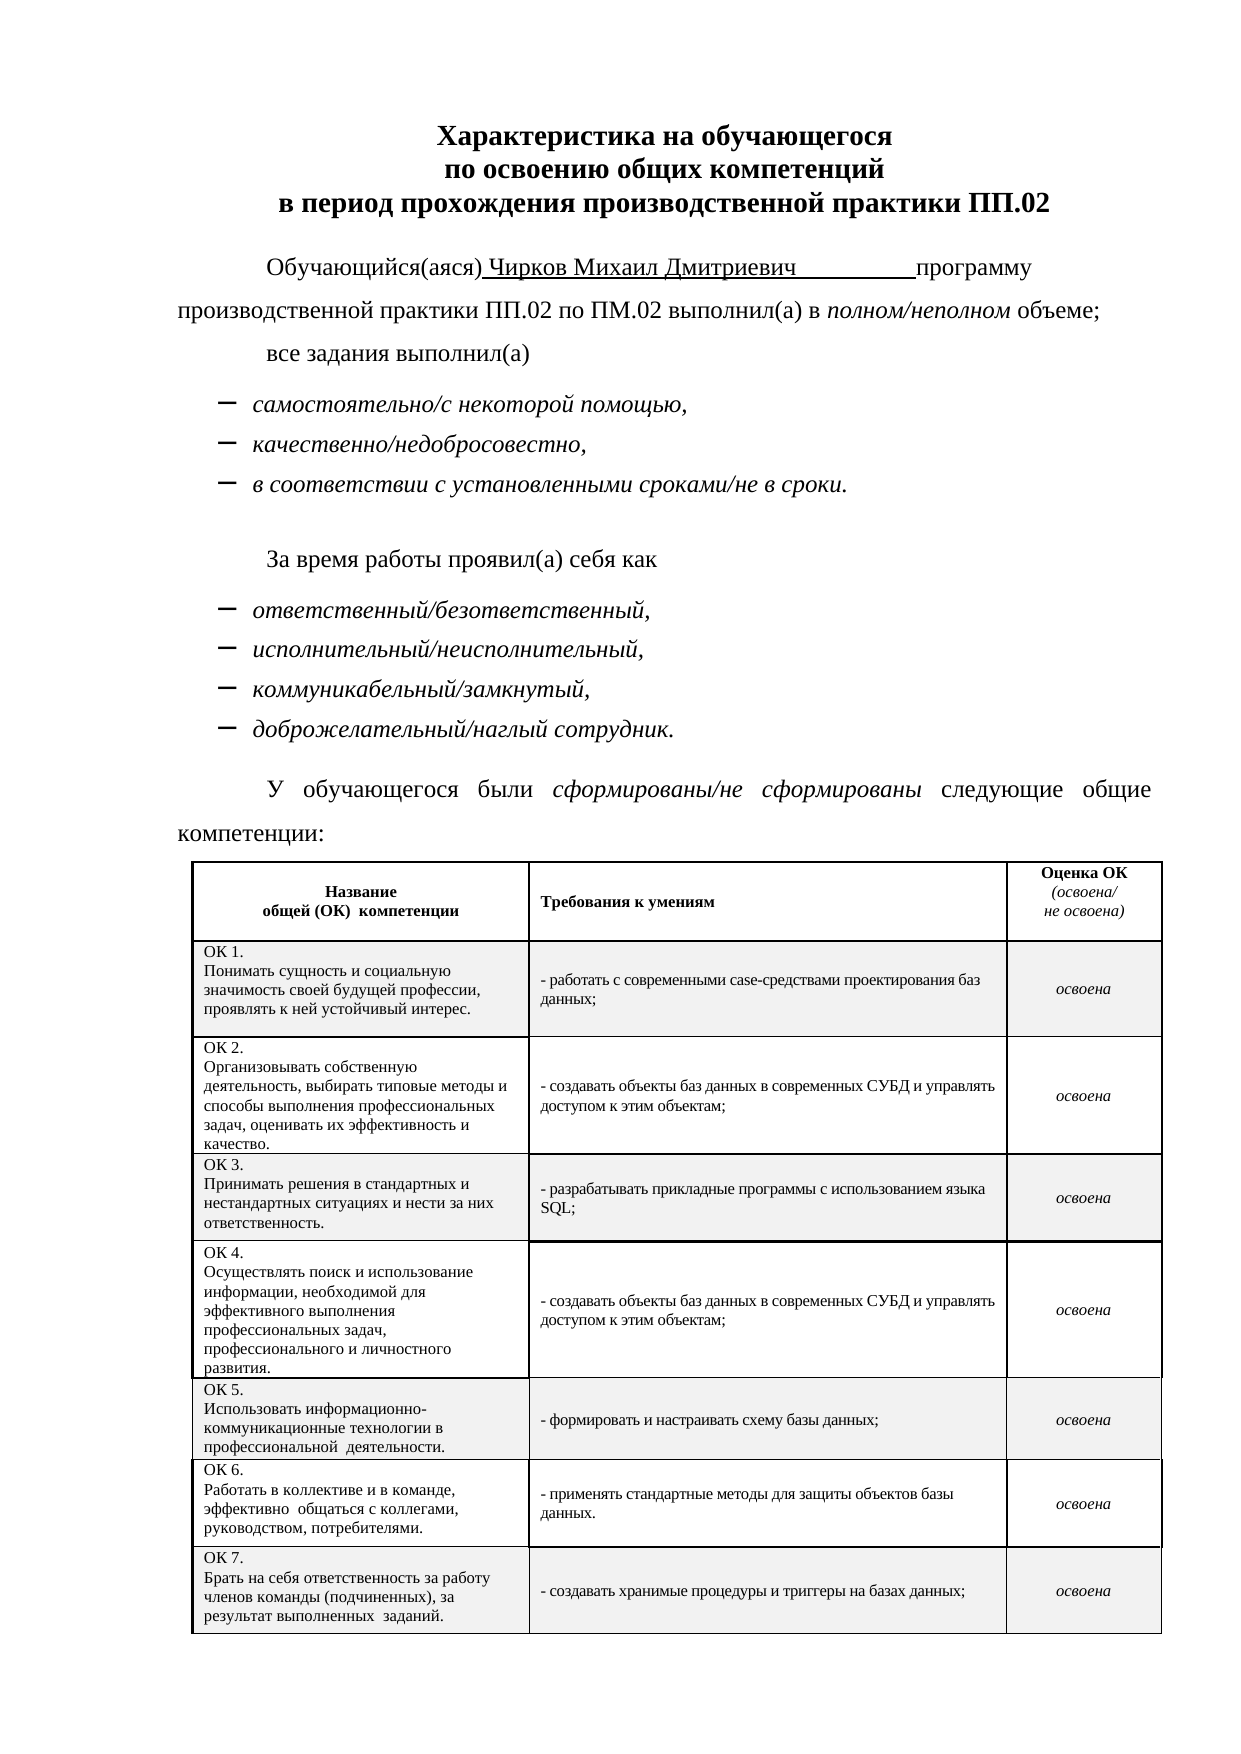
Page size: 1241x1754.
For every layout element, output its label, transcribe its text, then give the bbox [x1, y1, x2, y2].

list в соответствии с установленными сроками/не в сроки. [215, 461, 1152, 501]
text все задания выполнил(а) [177, 338, 1152, 367]
table_cell освоена [1008, 1459, 1161, 1546]
list доброжелательный/наглый сотрудник. [215, 706, 1152, 746]
list качественно/недобросовестно, [215, 421, 1152, 461]
table_cell освоена [1007, 1546, 1161, 1633]
table_cell ОК 2. Организовывать собственную деятельность, выбирать типовые методы и способы выполнения профессиональных задач, оценивать их эффективность и качество. [194, 1038, 528, 1153]
table_cell - создавать объекты баз данных в современных СУБД и управлять доступом к этим объектам; [530, 1243, 1006, 1377]
table_cell ОК 6. Работать в коллективе и в команде, эффективно общаться с коллегами, руководством, потребителями. [194, 1460, 528, 1546]
table_cell освоена [1008, 942, 1161, 1036]
list самостоятельно/с некоторой помощью, [215, 382, 1152, 421]
table_cell - разрабатывать прикладные программы с использованием языка SQL; [530, 1155, 1006, 1240]
table_cell освоена [1007, 1377, 1161, 1459]
text Характеристика на обучающегося [177, 118, 1152, 152]
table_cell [530, 1548, 1006, 1633]
table_header Оценка ОК (освоена/ не освоена) [1008, 863, 1161, 939]
text Обучающийся(аяся) Чирков Михаил Дмитриевич программу производственной практики ПП.02 по ПМ.02 выполнил(а) в полном/неполном объеме; [177, 252, 1152, 324]
table_cell освоена [1008, 1155, 1161, 1240]
table_cell ОК 7. Брать на себя ответственность за работу членов команды (подчиненных), за результат выполненных заданий. [194, 1547, 529, 1633]
list ответственный/безответственный, [215, 587, 1152, 627]
text У обучающегося были сформированы/не сформированы следующие общие компетенции: [177, 774, 1152, 846]
table_cell - работать с современными case-средствами проектирования баз данных; [530, 942, 1006, 1036]
table_cell ОК 3. Принимать решения в стандартных и нестандартных ситуациях и нести за них ответственность. [194, 1154, 528, 1240]
table_cell - создавать объекты баз данных в современных СУБД и управлять доступом к этим объектам; [530, 1037, 1006, 1153]
text За время работы проявил(а) себя как [177, 544, 1152, 573]
table_cell освоена [1008, 1243, 1161, 1377]
text по освоению общих компетенций [177, 152, 1152, 185]
table_cell ОК 4. Осуществлять поиск и использование информации, необходимой для эффективного выполнения профессиональных задач, профессионального и личностного развития. [194, 1241, 528, 1377]
list коммуникабельный/замкнутый, [215, 666, 1152, 706]
table_cell освоена [1008, 1037, 1161, 1153]
list исполнительный/неисполнительный, [215, 627, 1152, 666]
table_cell ОК 1. Понимать сущность и социальную значимость своей будущей профессии, проявлять к ней устойчивый интерес. [194, 942, 528, 1036]
text в период прохождения производственной практики ПП.02 [177, 185, 1152, 219]
table_cell - применять стандартные методы для защиты объектов базы данных. [530, 1460, 1006, 1546]
table_cell ОК 5. Использовать информационно-коммуникационные технологии в профессиональной деятельности. [193, 1379, 529, 1459]
table_header Название общей (ОК) компетенции [194, 863, 528, 939]
table_cell - формировать и настраивать схему базы данных; [530, 1378, 1006, 1459]
table_header Требования к умениям [530, 863, 1006, 939]
